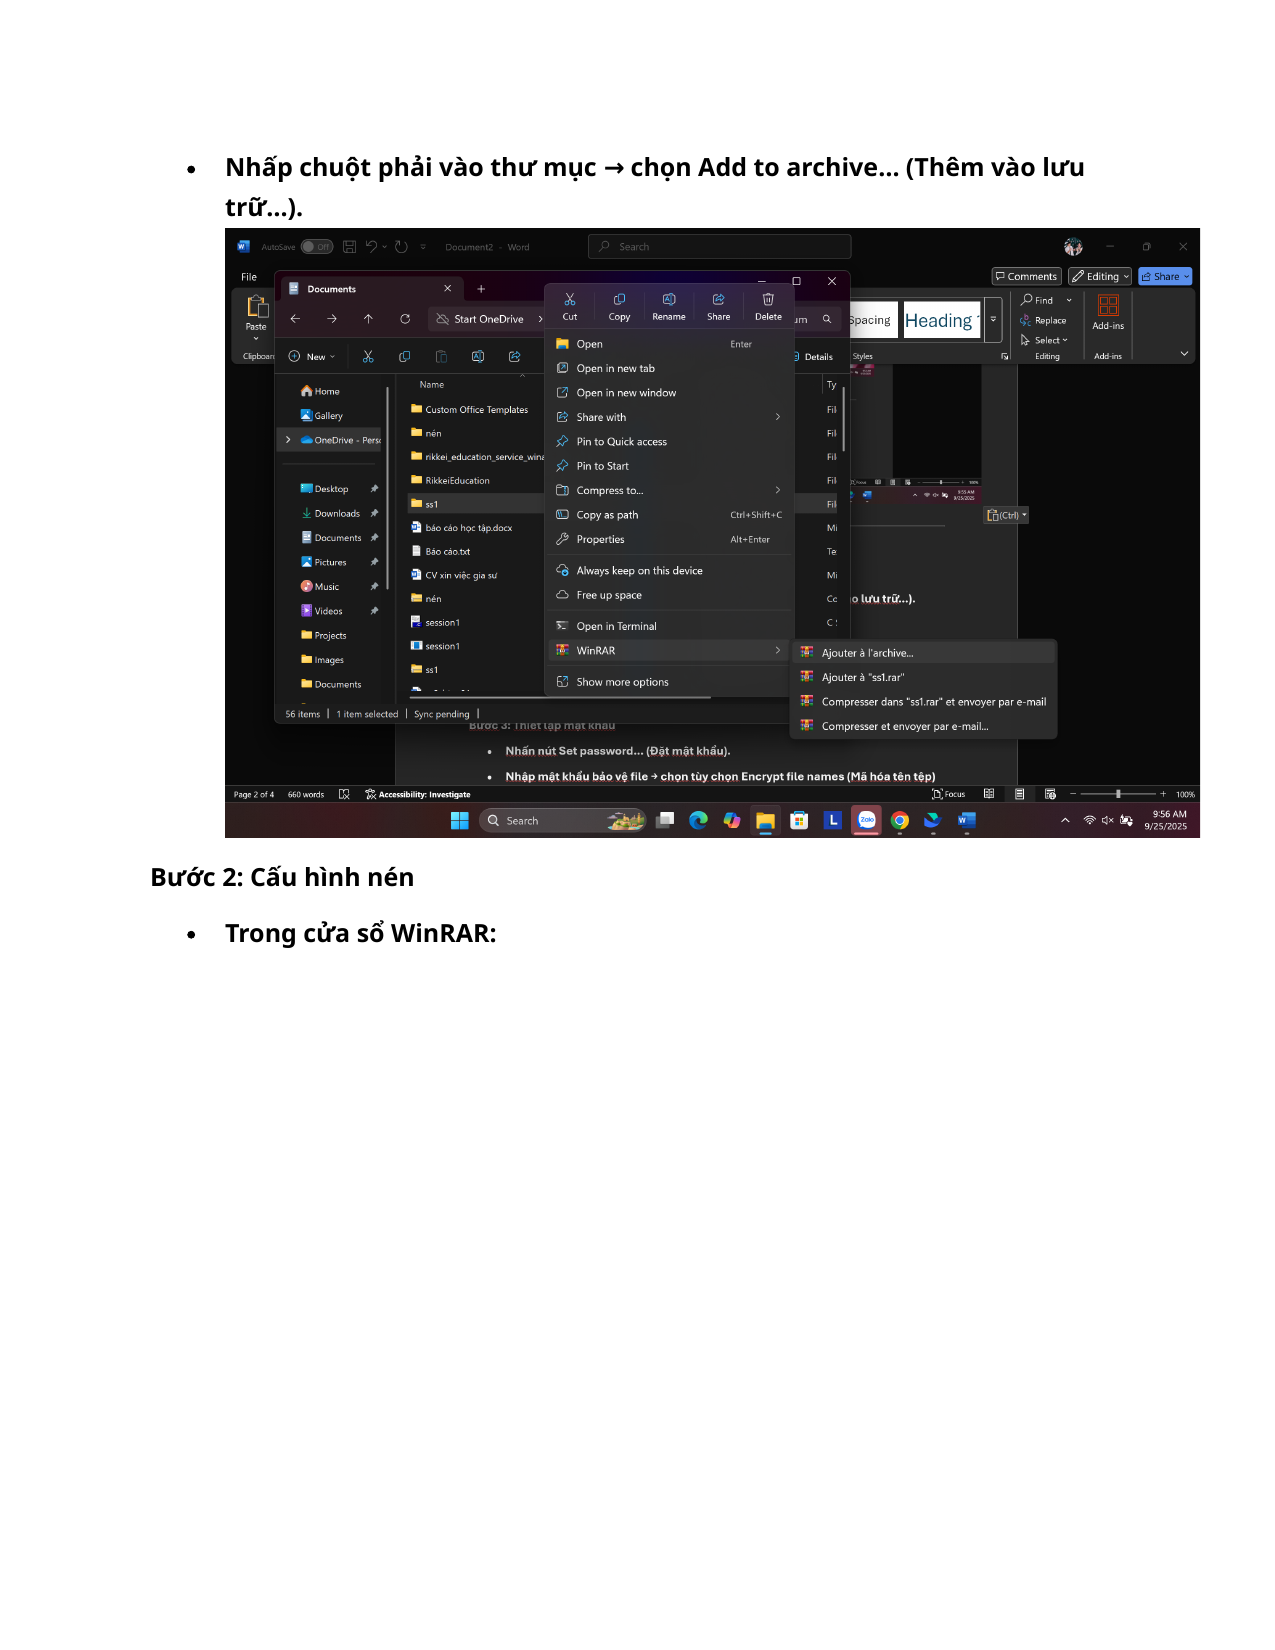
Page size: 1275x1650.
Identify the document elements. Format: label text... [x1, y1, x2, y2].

text Bước 2: Cấu hình nén [150, 859, 1125, 893]
list Trong cửa sổ WinRAR: [187, 915, 1125, 949]
picture [225, 228, 1200, 838]
